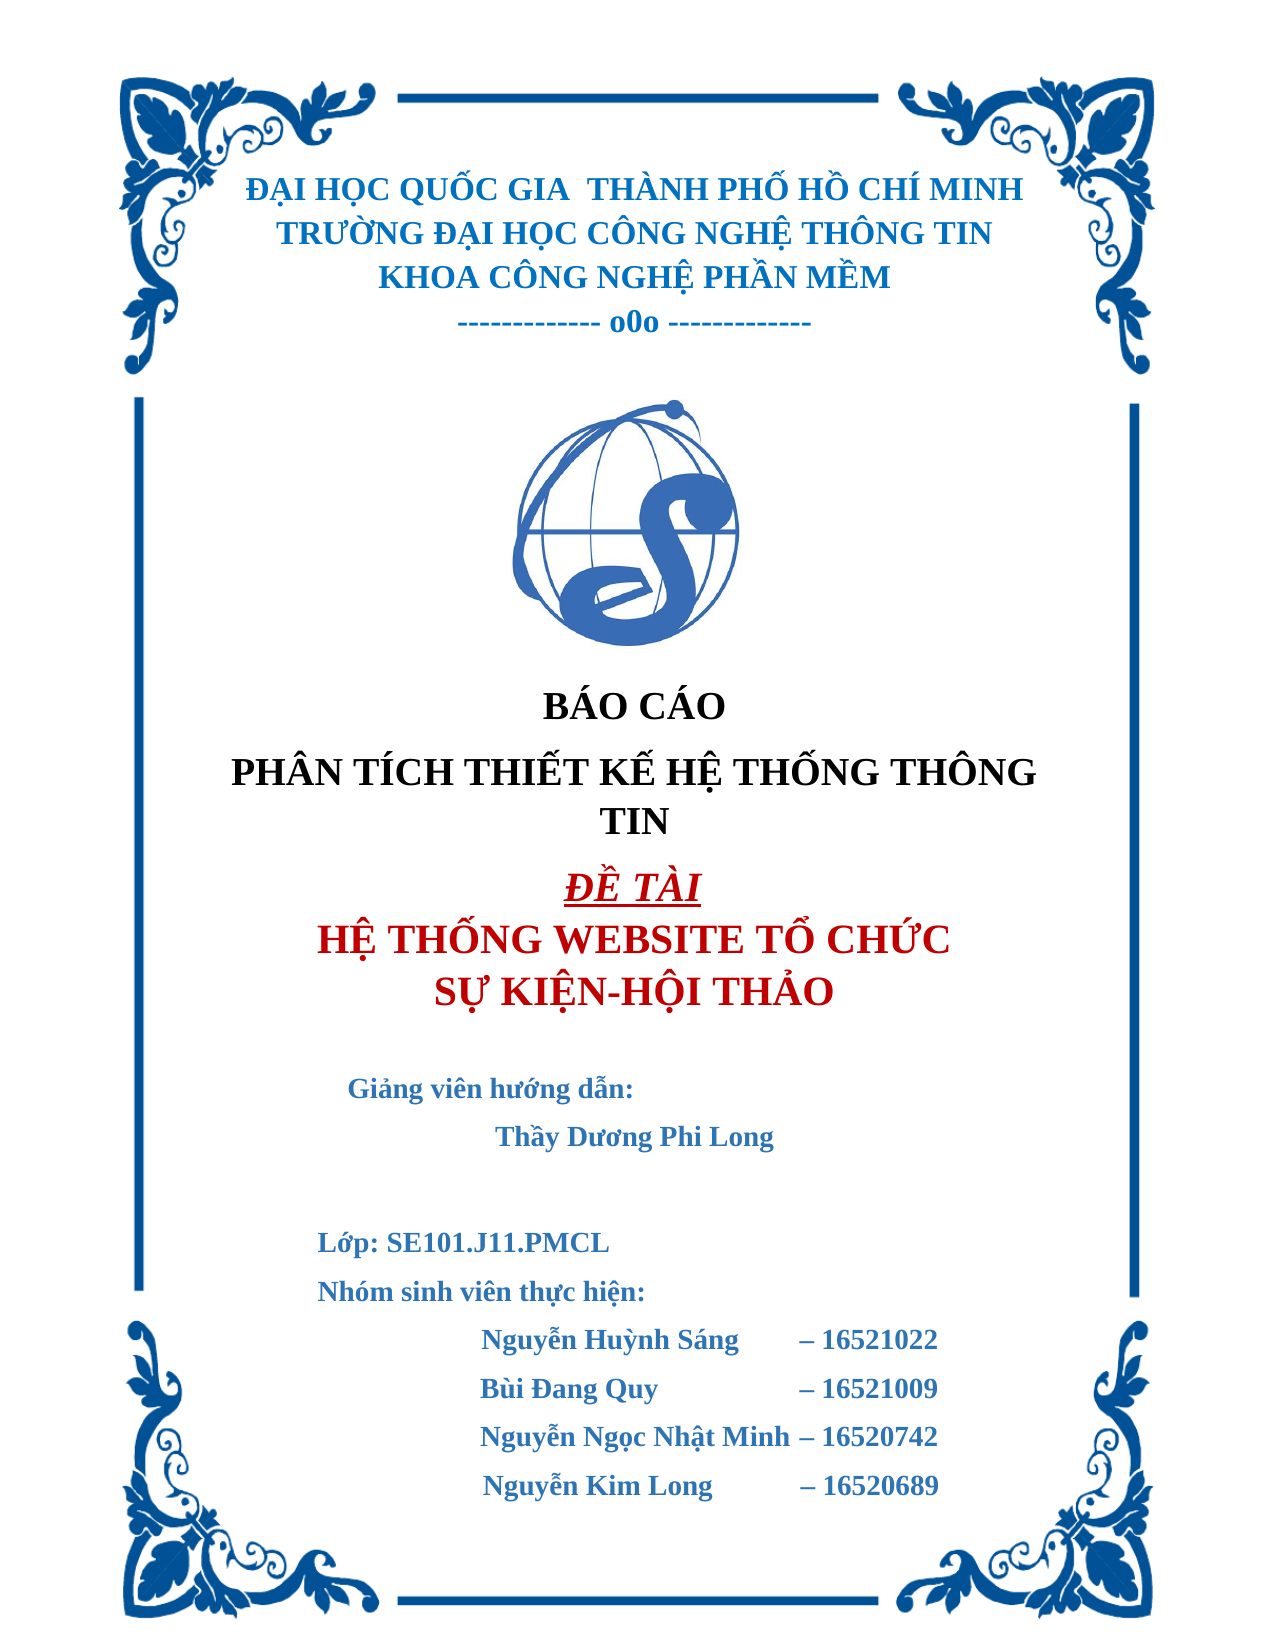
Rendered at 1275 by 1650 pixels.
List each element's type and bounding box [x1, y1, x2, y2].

picture [119, 76, 1156, 1620]
